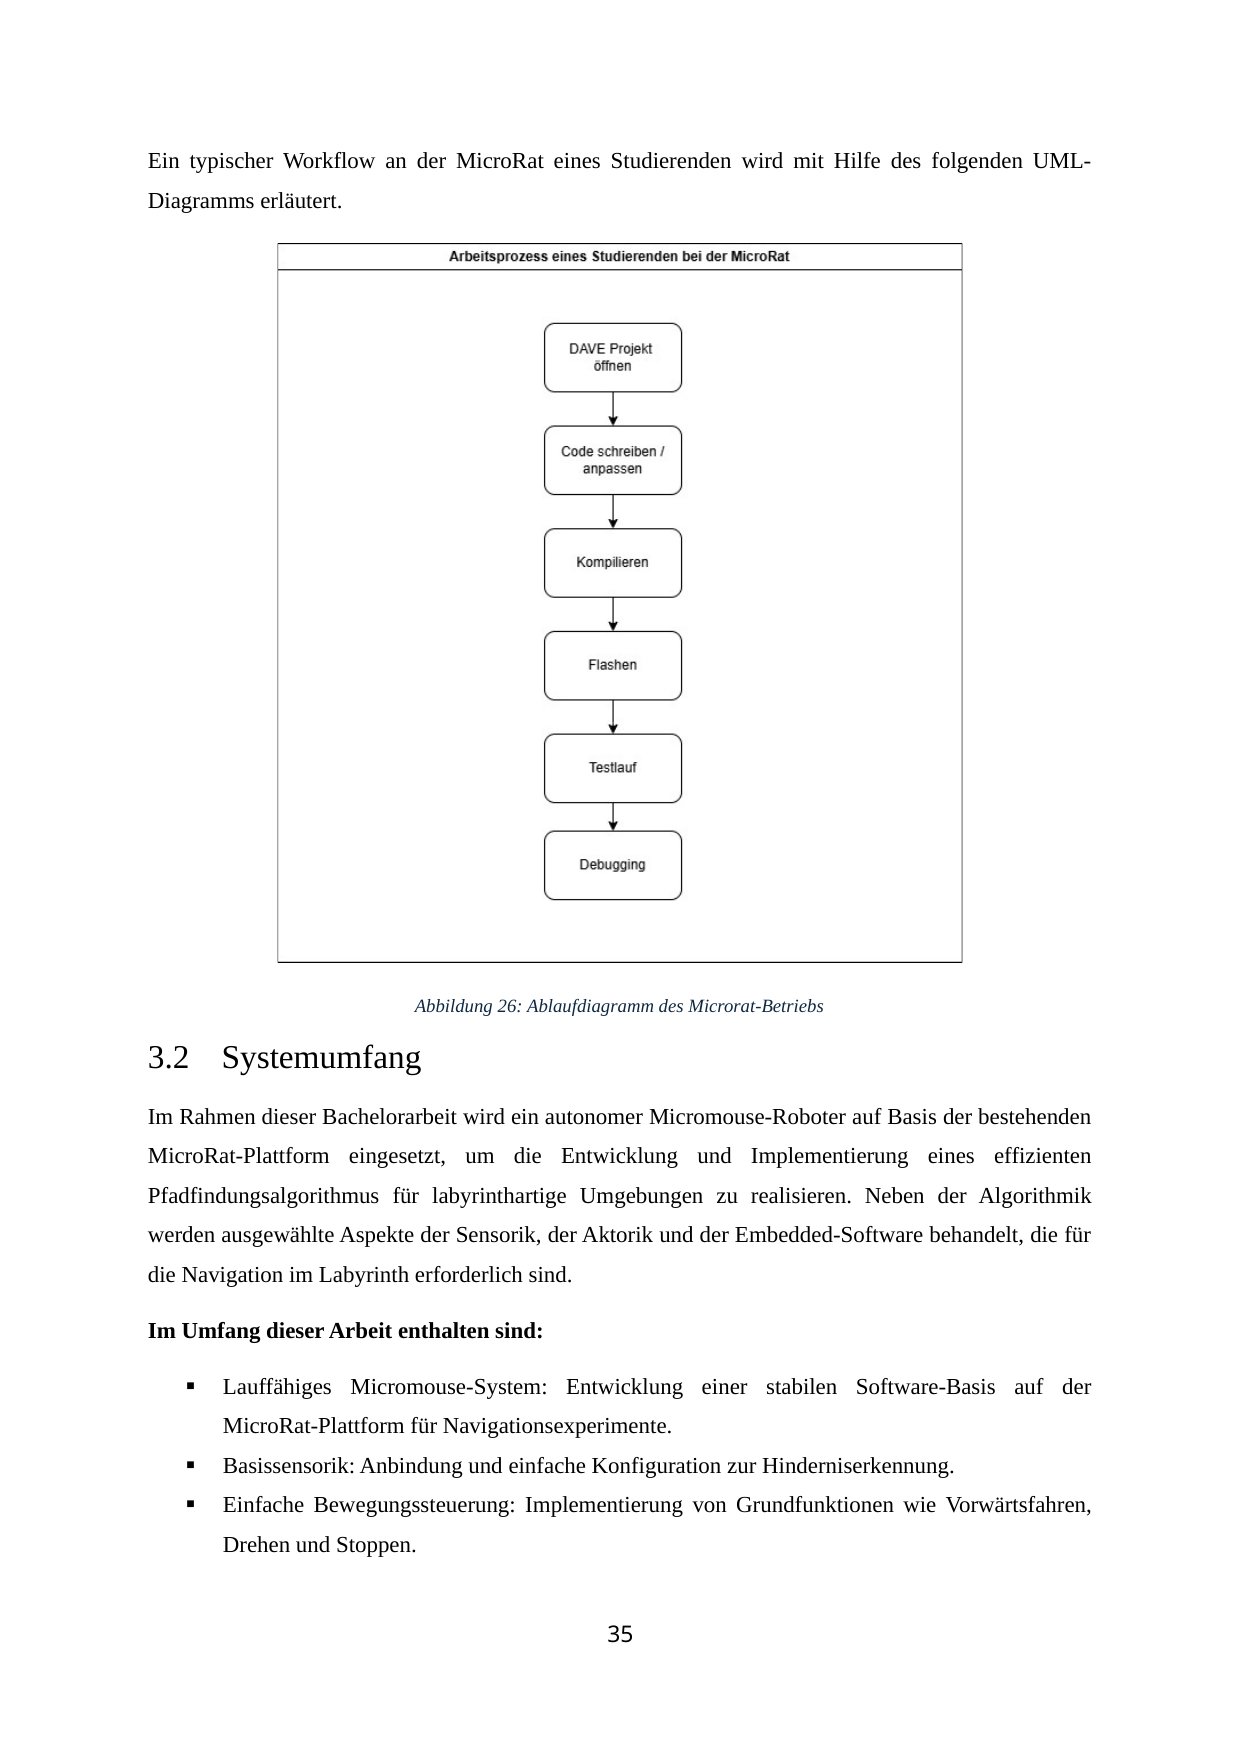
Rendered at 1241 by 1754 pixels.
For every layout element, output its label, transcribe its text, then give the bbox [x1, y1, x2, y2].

text Im Rahmen dieser Bachelorarbeit wird ein autonomer Micromouse-Roboter auf Basis der bestehenden MicroRat-Plattform eingesetzt, um die Entwicklung und Implementierung eines effizienten Pfadfindungsalgorithmus für labyrinthartige Umgebungen zu realisieren. Neben der Algorithmik werden ausgewählte Aspekte der Sensorik, der Aktorik und der Embedded-Software behandelt, die für die Navigation im Labyrinth erforderlich sind. [148, 1103, 1093, 1287]
picture [277, 243, 963, 963]
list Einfache Bewegungssteuerung: Implementierung von Grundfunktionen wie Vorwärtsfahren, Drehen und Stoppen. [185, 1492, 1093, 1557]
text Im Umfang dieser Arbeit enthalten sind: [148, 1317, 1093, 1343]
text Abbildung 26: Ablaufdiagramm des Microrat-Betriebs [148, 995, 1093, 1016]
subtitle 3.2 Systemumfang [148, 1037, 1093, 1075]
list Basissensorik: Anbindung und einfache Konfiguration zur Hinderniserkennung. [185, 1452, 1093, 1478]
text Ein typischer Workflow an der MicroRat eines Studierenden wird mit Hilfe des folgenden UML-Diagramms erläutert. [148, 148, 1093, 213]
list Lauffähiges Micromouse-System: Entwicklung einer stabilen Software-Basis auf der MicroRat-Plattform für Navigationsexperimente. [185, 1373, 1093, 1439]
